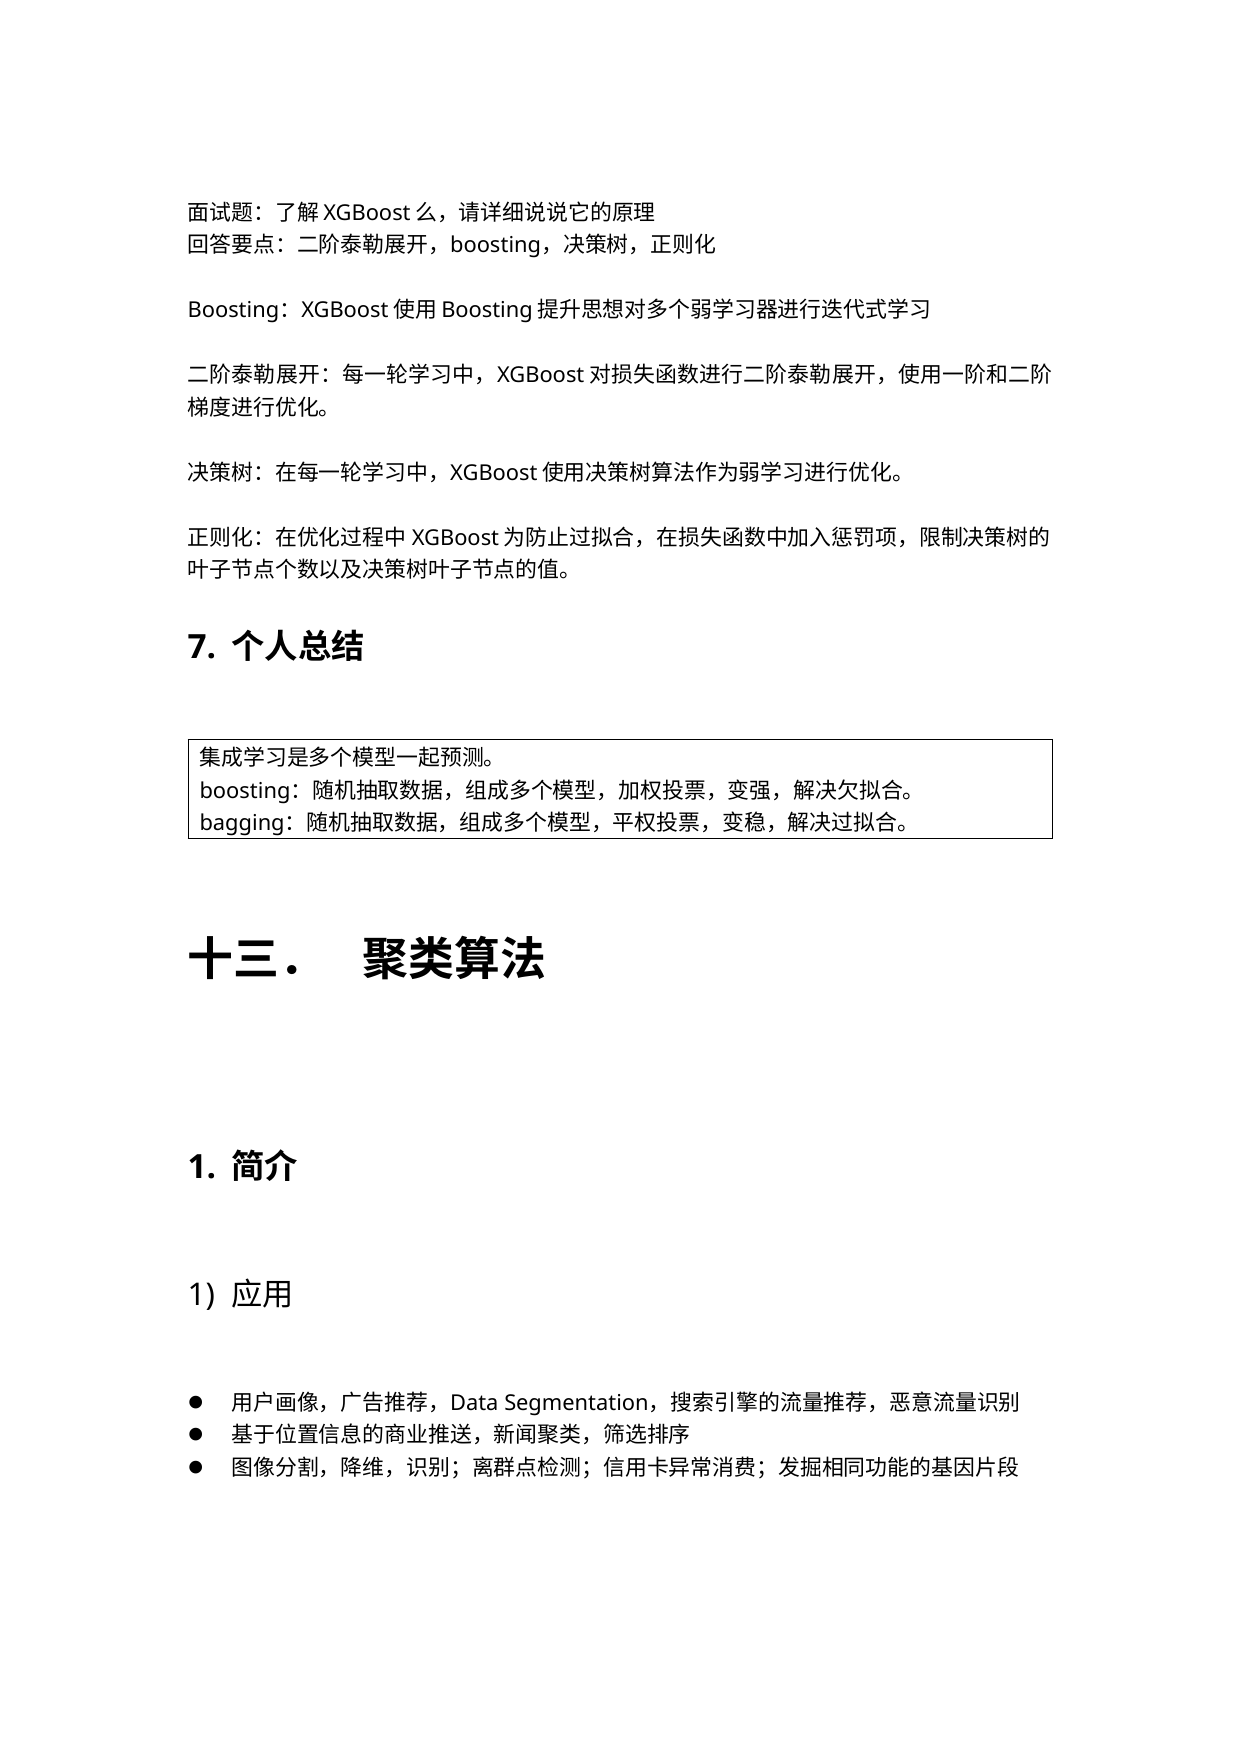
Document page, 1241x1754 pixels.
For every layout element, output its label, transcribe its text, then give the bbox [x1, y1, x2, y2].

list 基于位置信息的商业推送，新闻聚类，筛选排序 [187, 1417, 1053, 1449]
text 决策树：在每一轮学习中，XGBoost使用决策树算法作为弱学习进行优化。 [187, 454, 1053, 487]
text 正则化：在优化过程中XGBoost为防止过拟合，在损失函数中加入惩罚项，限制决策树的叶子节点个数以及决策树叶子节点的值。 [187, 519, 1053, 584]
subtitle 聚类算法 [187, 906, 1053, 1004]
subtitle 应用 [187, 1259, 1053, 1324]
list 图像分割，降维，识别；离群点检测；信用卡异常消费；发掘相同功能的基因片段 [187, 1449, 1053, 1482]
table_header 集成学习是多个模型一起预测。 boosting：随机抽取数据，组成多个模型，加权投票，变强，解决欠拟合。 bagging：随机抽取数据，组成多个模型，平权投票，变稳，解决过拟合。 [189, 740, 1052, 837]
list 用户画像，广告推荐，Data Segmentation，搜索引擎的流量推荐，恶意流量识别 [187, 1384, 1053, 1417]
text Boosting：XGBoost使用Boosting提升思想对多个弱学习器进行迭代式学习 [187, 292, 1053, 324]
text 回答要点：二阶泰勒展开，boosting，决策树，正则化 [187, 227, 1053, 259]
subtitle 简介 [187, 1132, 1053, 1197]
text 面试题：了解XGBoost么，请详细说说它的原理 [187, 194, 1053, 227]
text 二阶泰勒展开：每一轮学习中，XGBoost对损失函数进行二阶泰勒展开，使用一阶和二阶梯度进行优化。 [187, 357, 1053, 422]
subtitle 个人总结 [187, 612, 1053, 677]
